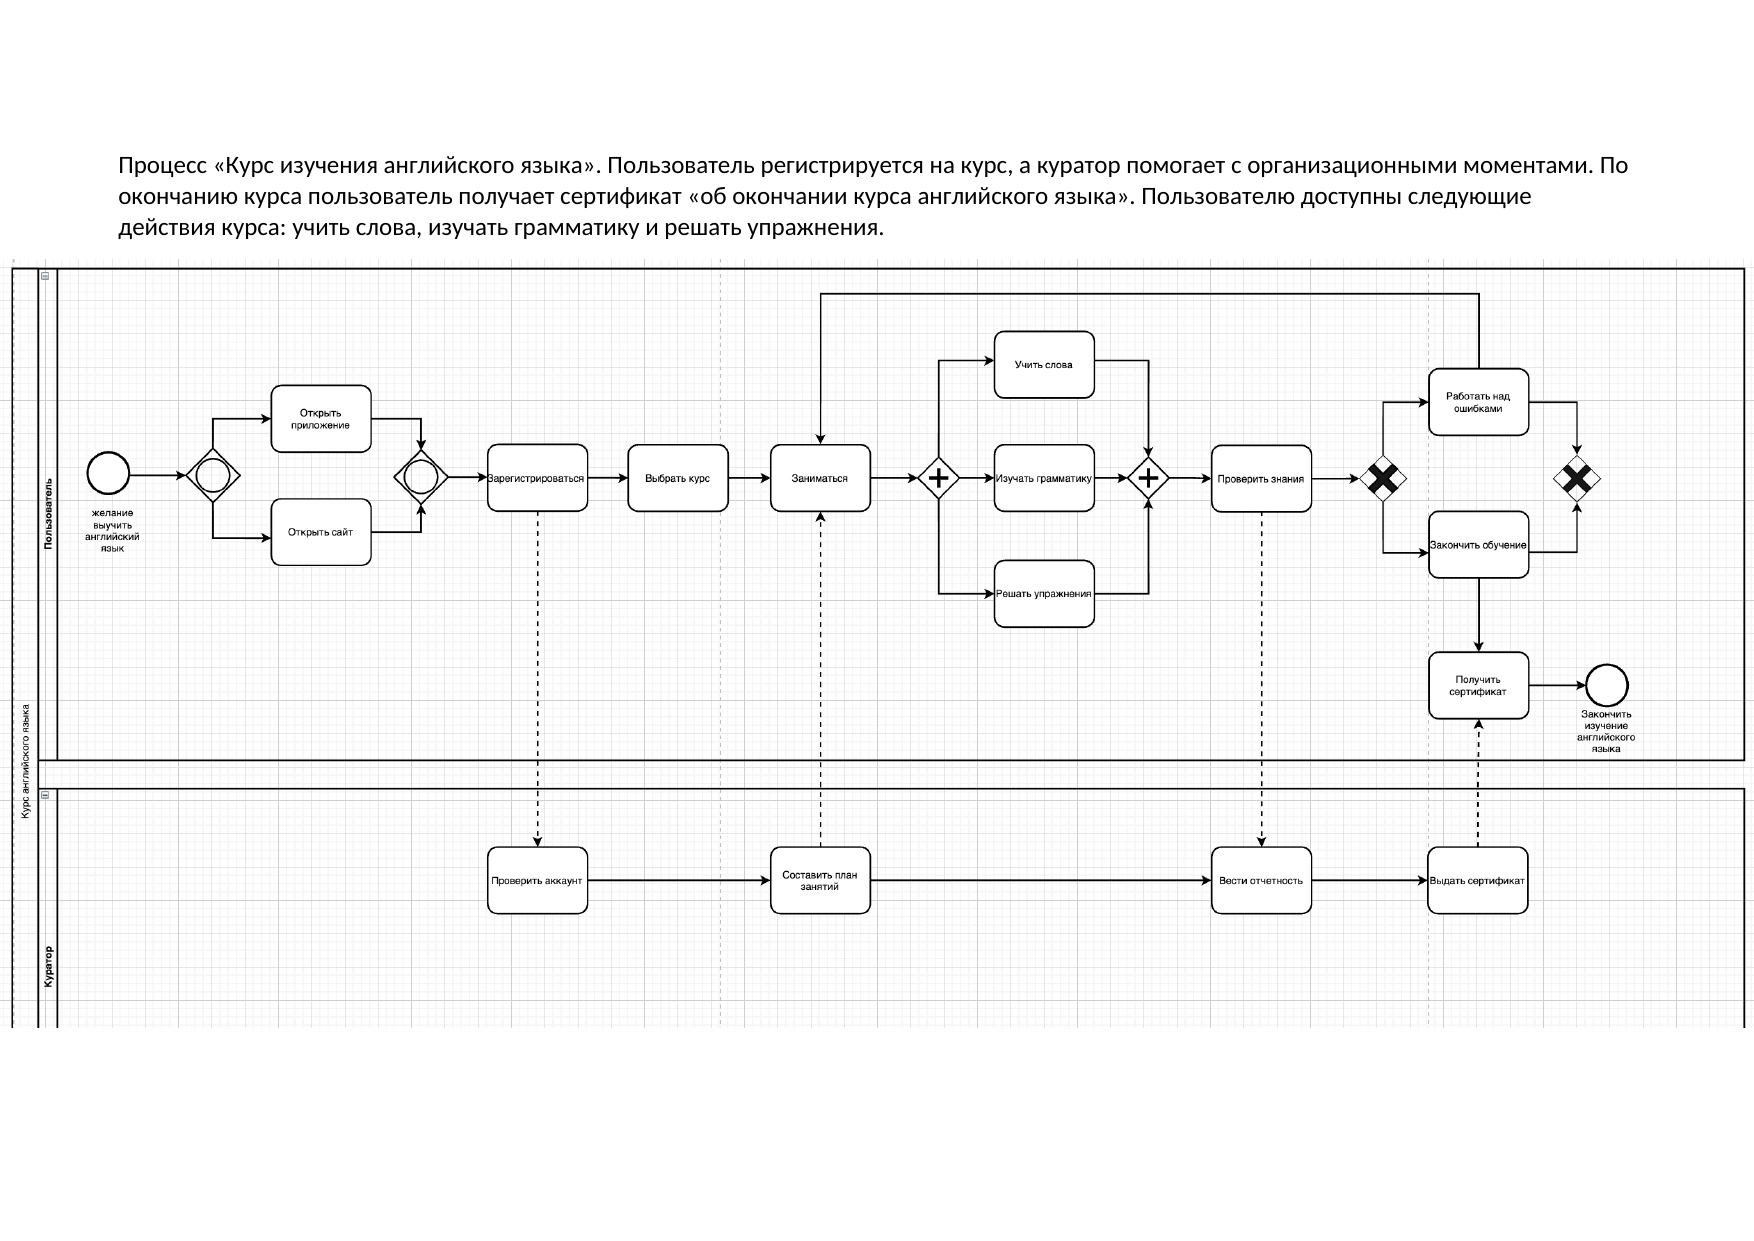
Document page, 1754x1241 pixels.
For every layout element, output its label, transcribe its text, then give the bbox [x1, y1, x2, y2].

picture [0, 259, 1754, 1028]
text Процесс «Курс изучения английского языка». Пользователь регистрируется на курс, а куратор помогает с организационными моментами. По окончанию курса пользователь получает сертификат «об окончании курса английского языка». Пользователю доступны следующие действия курса: учить слова, изучать грамматику и решать упражнения. [118, 149, 1636, 241]
